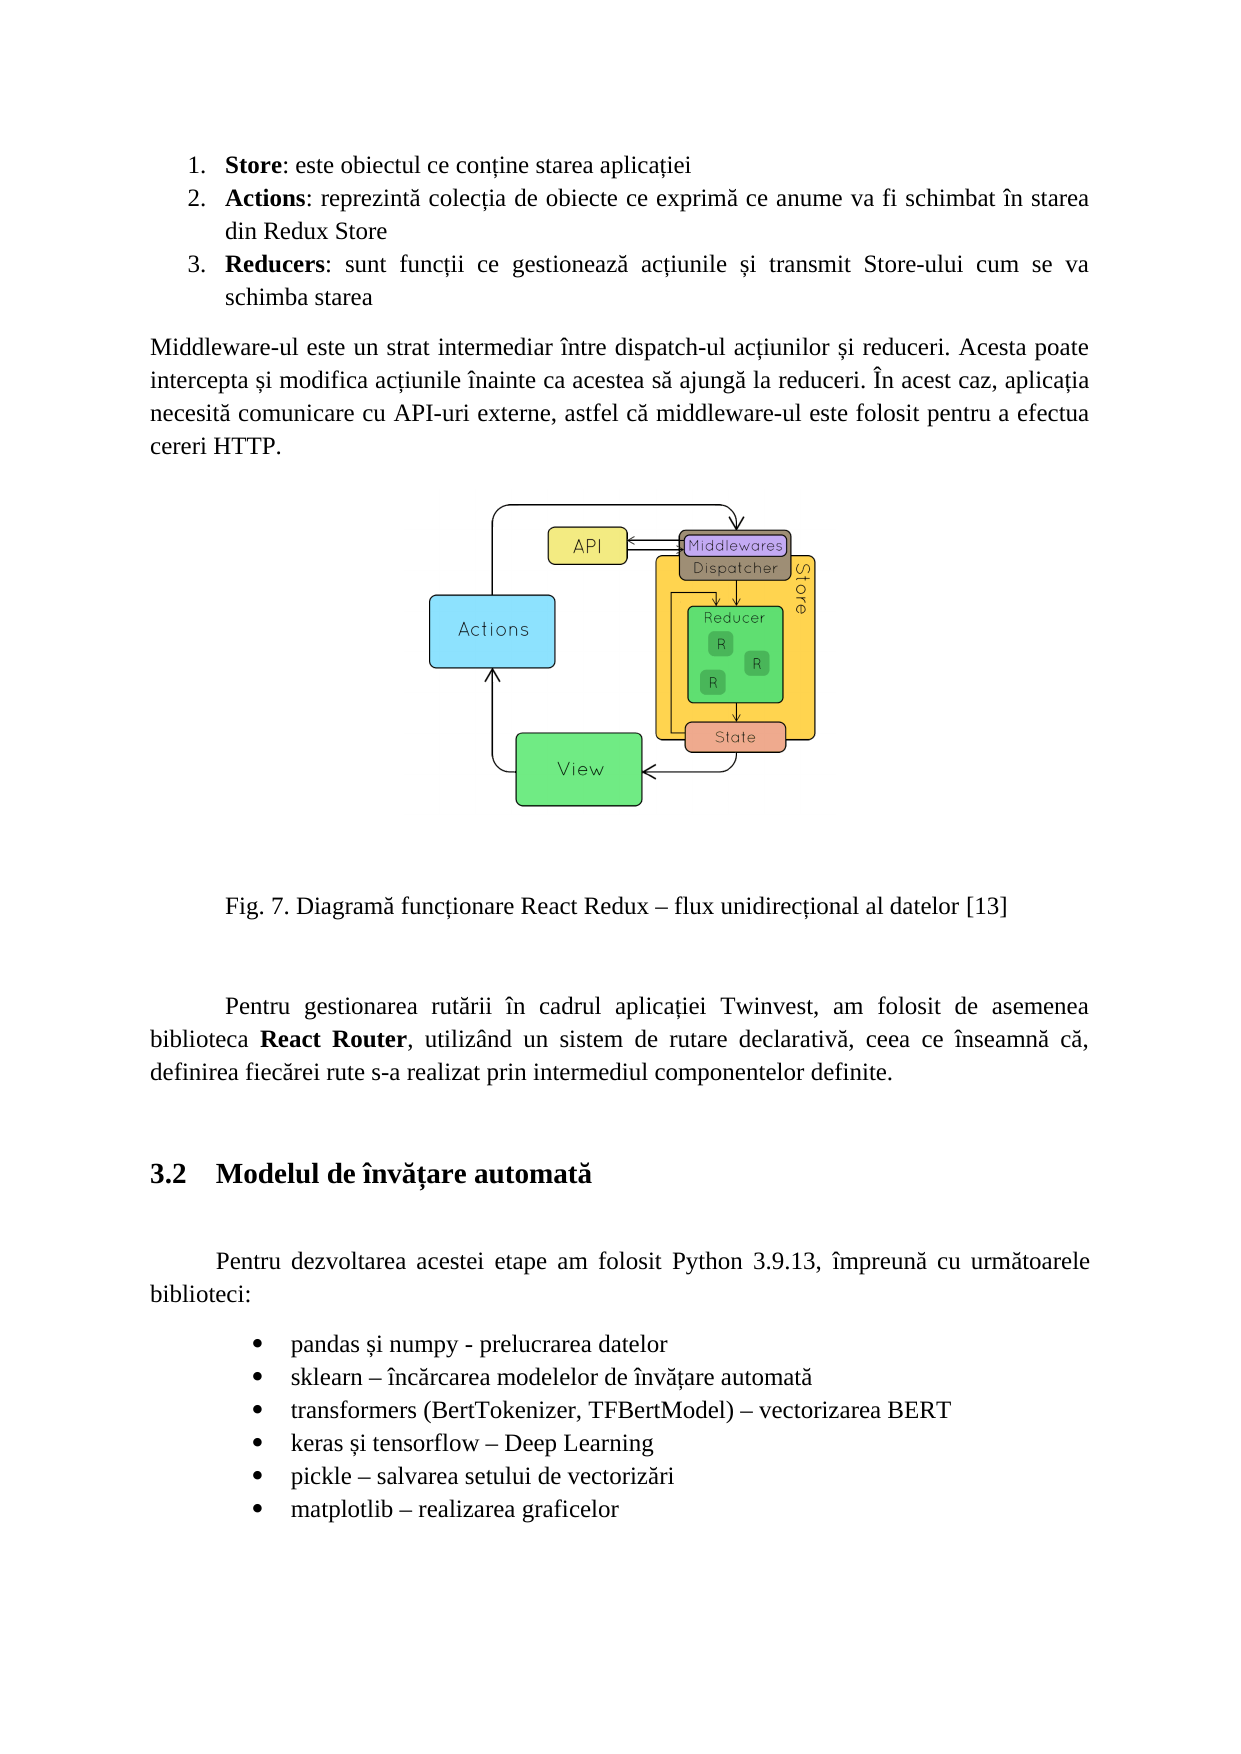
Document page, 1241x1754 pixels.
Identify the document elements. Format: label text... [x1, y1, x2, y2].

list keras și tensorflow – Deep Learning [253, 1428, 1090, 1457]
text Middleware-ul este un strat intermediar între dispatch-ul acțiunilor și reduceri. Acesta poate intercepta și modifica acțiunile înainte ca acestea să ajungă la reduceri. În acest caz, aplicația necesită comunicare cu API-uri externe, astfel că middleware-ul este folosit pentru a efectua cereri HTTP. [150, 332, 1090, 459]
text Pentru dezvoltarea acestei etape am folosit Python 3.9.13, împreună cu următoarele biblioteci: [150, 1246, 1090, 1308]
picture [403, 489, 837, 815]
list pandas și numpy - prelucrarea datelor [253, 1329, 1090, 1358]
list transformers (BertTokenizer, TFBertModel) – vectorizarea BERT [253, 1395, 1090, 1424]
text Pentru gestionarea rutării în cadrul aplicației Twinvest, am folosit de asemenea biblioteca React Router, utilizând un sistem de rutare declarativă, ceea ce înseamnă că, definirea fiecărei rute s-a realizat prin intermediul componentelor definite. [150, 991, 1090, 1086]
text Fig. 7. Diagramă funcționare React Redux – flux unidirecțional al datelor [150, 891, 1090, 920]
list Reducers: sunt funcții ce gestionează acțiunile și transmit Store-ului cum se va schimba starea [187, 249, 1090, 311]
list sklearn – încărcarea modelelor de învățare automată [253, 1362, 1090, 1391]
list matplotlib – realizarea graficelor [253, 1494, 1090, 1523]
list Store: este obiectul ce conține starea aplicației [187, 150, 1090, 179]
list Actions: reprezintă colecția de obiecte ce exprimă ce anume va fi schimbat în starea din Redux Store [187, 183, 1090, 245]
subtitle Modelul de învățare automată [150, 1156, 1090, 1190]
list pickle – salvarea setului de vectorizări [253, 1461, 1090, 1490]
